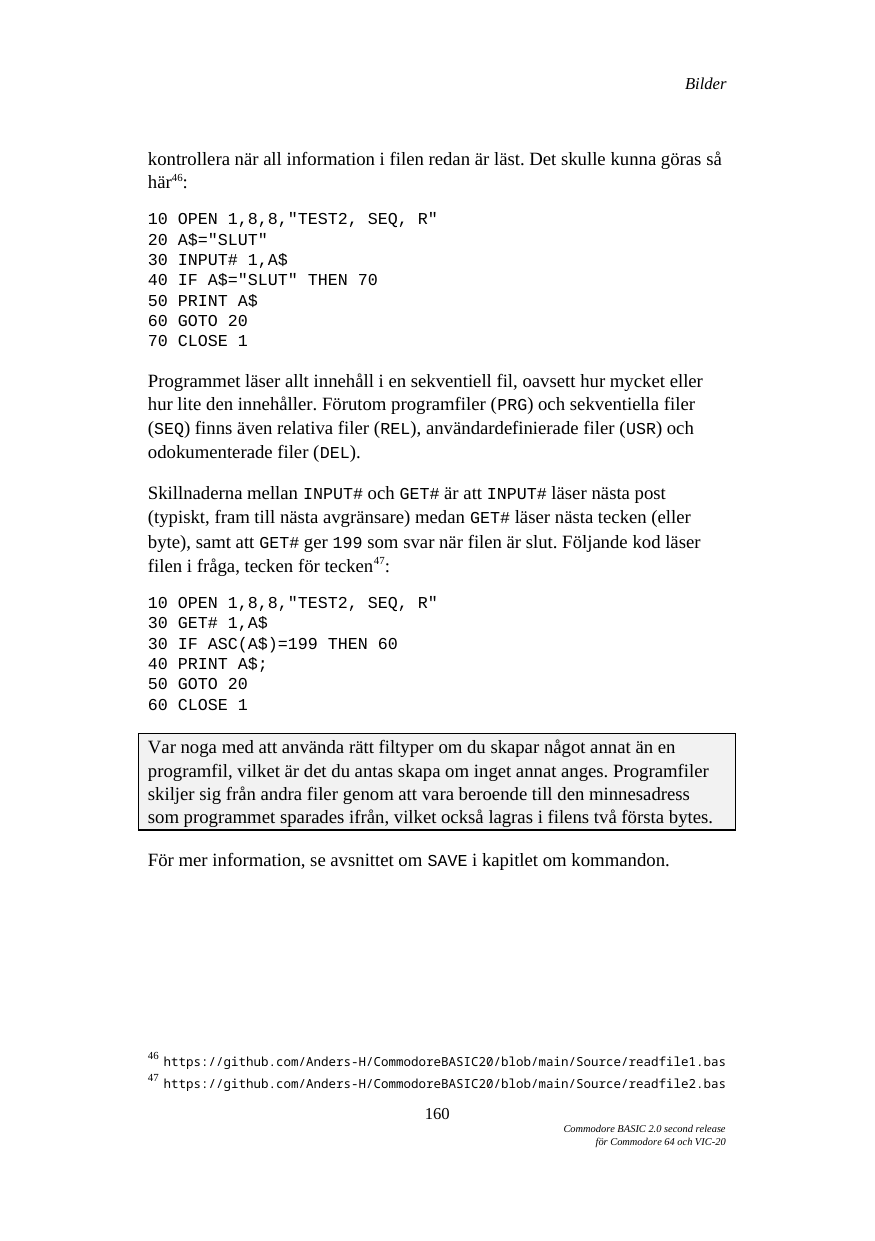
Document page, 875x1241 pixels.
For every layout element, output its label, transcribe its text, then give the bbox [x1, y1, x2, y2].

text Programmet läser allt innehåll i en sekventiell fil, oavsett hur mycket eller hur lite den innehåller. Förutom programfiler (PRG) och sekventiella filer (SEQ) finns även relativa filer (REL), användardefinierade filer (USR) och odokumenterade filer (DEL). [148, 370, 726, 464]
text Skillnaderna mellan INPUT# och GET# är att INPUT# läser nästa post (typiskt, fram till nästa avgränsare) medan GET# läser nästa tecken (eller byte), samt att GET# ger 199 som svar när filen är slut. Följande kod läser filen i fråga, tecken för tecken: [148, 482, 726, 576]
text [148, 148, 726, 192]
text 10 OPEN 1,8,8,"TEST2, SEQ, R" 30 GET# 1,A$ 30 IF ASC(A$)=199 THEN 60 40 PRINT A$; 50 GOTO 20 60 CLOSE 1 [148, 594, 726, 715]
text Var noga med att använda rätt filtyper om du skapar något annat än en programfil, vilket är det du antas skapa om inget annat anges. Programfiler skiljer sig från andra filer genom att vara beroende till den minnesadress som programmet sparades ifrån, vilket också lagras i filens två första bytes. [139, 734, 735, 829]
text 10 OPEN 1,8,8,"TEST2, SEQ, R" 20 A$="SLUT" 30 INPUT# 1,A$ 40 IF A$="SLUT" THEN 70 50 PRINT A$ 60 GOTO 20 70 CLOSE 1 [148, 211, 726, 352]
text För mer information, se avsnittet om SAVE i kapitlet om kommandon. [148, 849, 726, 871]
